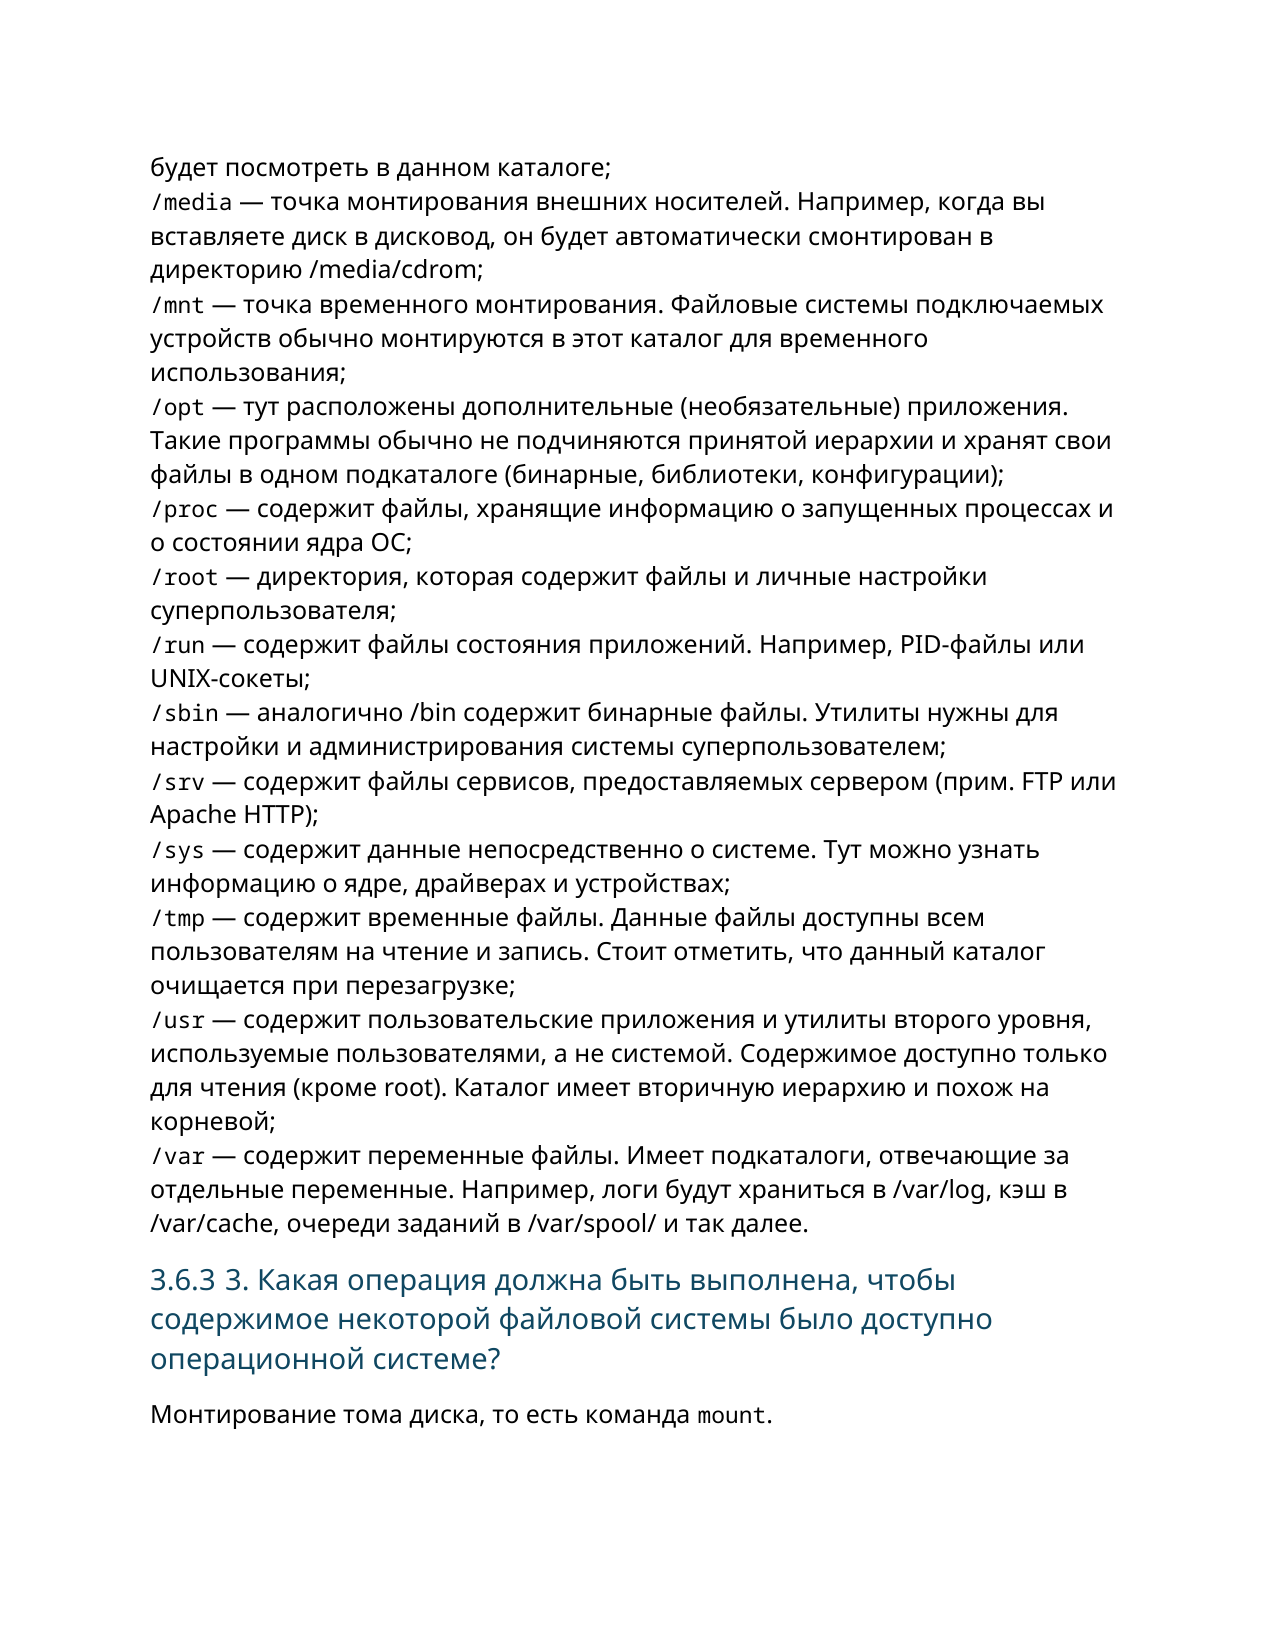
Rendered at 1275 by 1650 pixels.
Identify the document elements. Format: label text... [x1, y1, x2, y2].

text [150, 150, 1125, 1240]
text Монтирование тома диска, то есть команда mount. [150, 1397, 1125, 1431]
subtitle 3.6.3 3. Какая операция должна быть выполнена, чтобы содержимое некоторой файловой системы было доступно операционной системе? [150, 1259, 1125, 1378]
